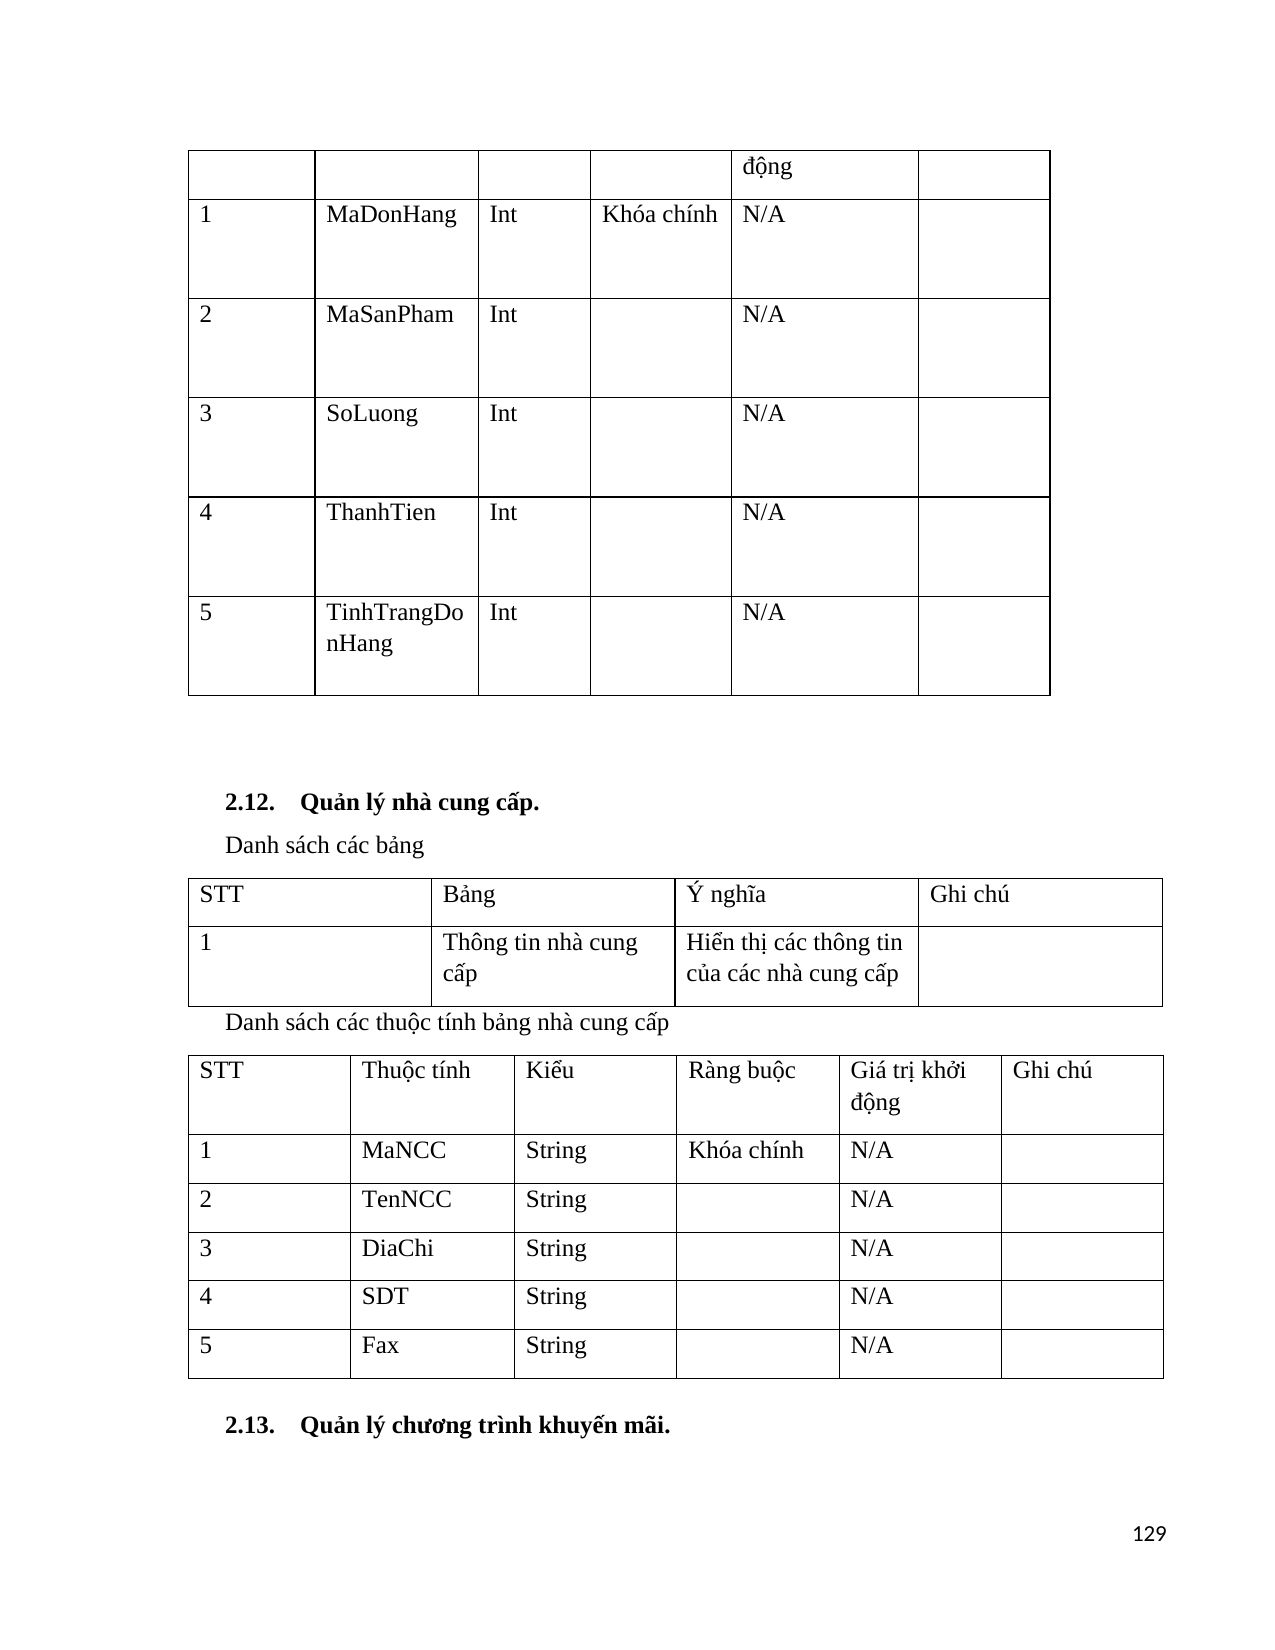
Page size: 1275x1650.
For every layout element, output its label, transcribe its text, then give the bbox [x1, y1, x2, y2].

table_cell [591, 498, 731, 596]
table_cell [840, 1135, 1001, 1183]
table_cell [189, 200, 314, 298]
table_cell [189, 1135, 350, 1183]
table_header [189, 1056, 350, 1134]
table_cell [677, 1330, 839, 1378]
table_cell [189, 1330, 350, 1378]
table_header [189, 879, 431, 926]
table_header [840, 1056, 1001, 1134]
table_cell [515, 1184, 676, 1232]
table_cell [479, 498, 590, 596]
list Quản lý nhà cung cấp. [225, 787, 1167, 816]
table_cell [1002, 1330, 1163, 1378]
list Danh sách các thuộc tính bảng nhà cung cấp [225, 1007, 1167, 1036]
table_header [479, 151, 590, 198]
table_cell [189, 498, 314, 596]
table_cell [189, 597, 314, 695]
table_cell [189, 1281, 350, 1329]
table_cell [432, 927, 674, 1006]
list Quản lý chương trình khuyến mãi. [225, 1410, 1167, 1439]
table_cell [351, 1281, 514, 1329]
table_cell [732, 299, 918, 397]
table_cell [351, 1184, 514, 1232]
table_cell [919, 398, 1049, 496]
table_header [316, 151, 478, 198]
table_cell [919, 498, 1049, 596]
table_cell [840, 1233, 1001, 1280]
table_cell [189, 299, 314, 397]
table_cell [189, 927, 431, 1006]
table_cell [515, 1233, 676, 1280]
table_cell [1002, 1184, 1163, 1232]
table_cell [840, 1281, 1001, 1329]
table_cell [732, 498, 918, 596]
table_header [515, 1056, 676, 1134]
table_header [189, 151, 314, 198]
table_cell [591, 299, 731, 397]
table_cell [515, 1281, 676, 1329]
list Danh sách các bảng [225, 830, 1167, 859]
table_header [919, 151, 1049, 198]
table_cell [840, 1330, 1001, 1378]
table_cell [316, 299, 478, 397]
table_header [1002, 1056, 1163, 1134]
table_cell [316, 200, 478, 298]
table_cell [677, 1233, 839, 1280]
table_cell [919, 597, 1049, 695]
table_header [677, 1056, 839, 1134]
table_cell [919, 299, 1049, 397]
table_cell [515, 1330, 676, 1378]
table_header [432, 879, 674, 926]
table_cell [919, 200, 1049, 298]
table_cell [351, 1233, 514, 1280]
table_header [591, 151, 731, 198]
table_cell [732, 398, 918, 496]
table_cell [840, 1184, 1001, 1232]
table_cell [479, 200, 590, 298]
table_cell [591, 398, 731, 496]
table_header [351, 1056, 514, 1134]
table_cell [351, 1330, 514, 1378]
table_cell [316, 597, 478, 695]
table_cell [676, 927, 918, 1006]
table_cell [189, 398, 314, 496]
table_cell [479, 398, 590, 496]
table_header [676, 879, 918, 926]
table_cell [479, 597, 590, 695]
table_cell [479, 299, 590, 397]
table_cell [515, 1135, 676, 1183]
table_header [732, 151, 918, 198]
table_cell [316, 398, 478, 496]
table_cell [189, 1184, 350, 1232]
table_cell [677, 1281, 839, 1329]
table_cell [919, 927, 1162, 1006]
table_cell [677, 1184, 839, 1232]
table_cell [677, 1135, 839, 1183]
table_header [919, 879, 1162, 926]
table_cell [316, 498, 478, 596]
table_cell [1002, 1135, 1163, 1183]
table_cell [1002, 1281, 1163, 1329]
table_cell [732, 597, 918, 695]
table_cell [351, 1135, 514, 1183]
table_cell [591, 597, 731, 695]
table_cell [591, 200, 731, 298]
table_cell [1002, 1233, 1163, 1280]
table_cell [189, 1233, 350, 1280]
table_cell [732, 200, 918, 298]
